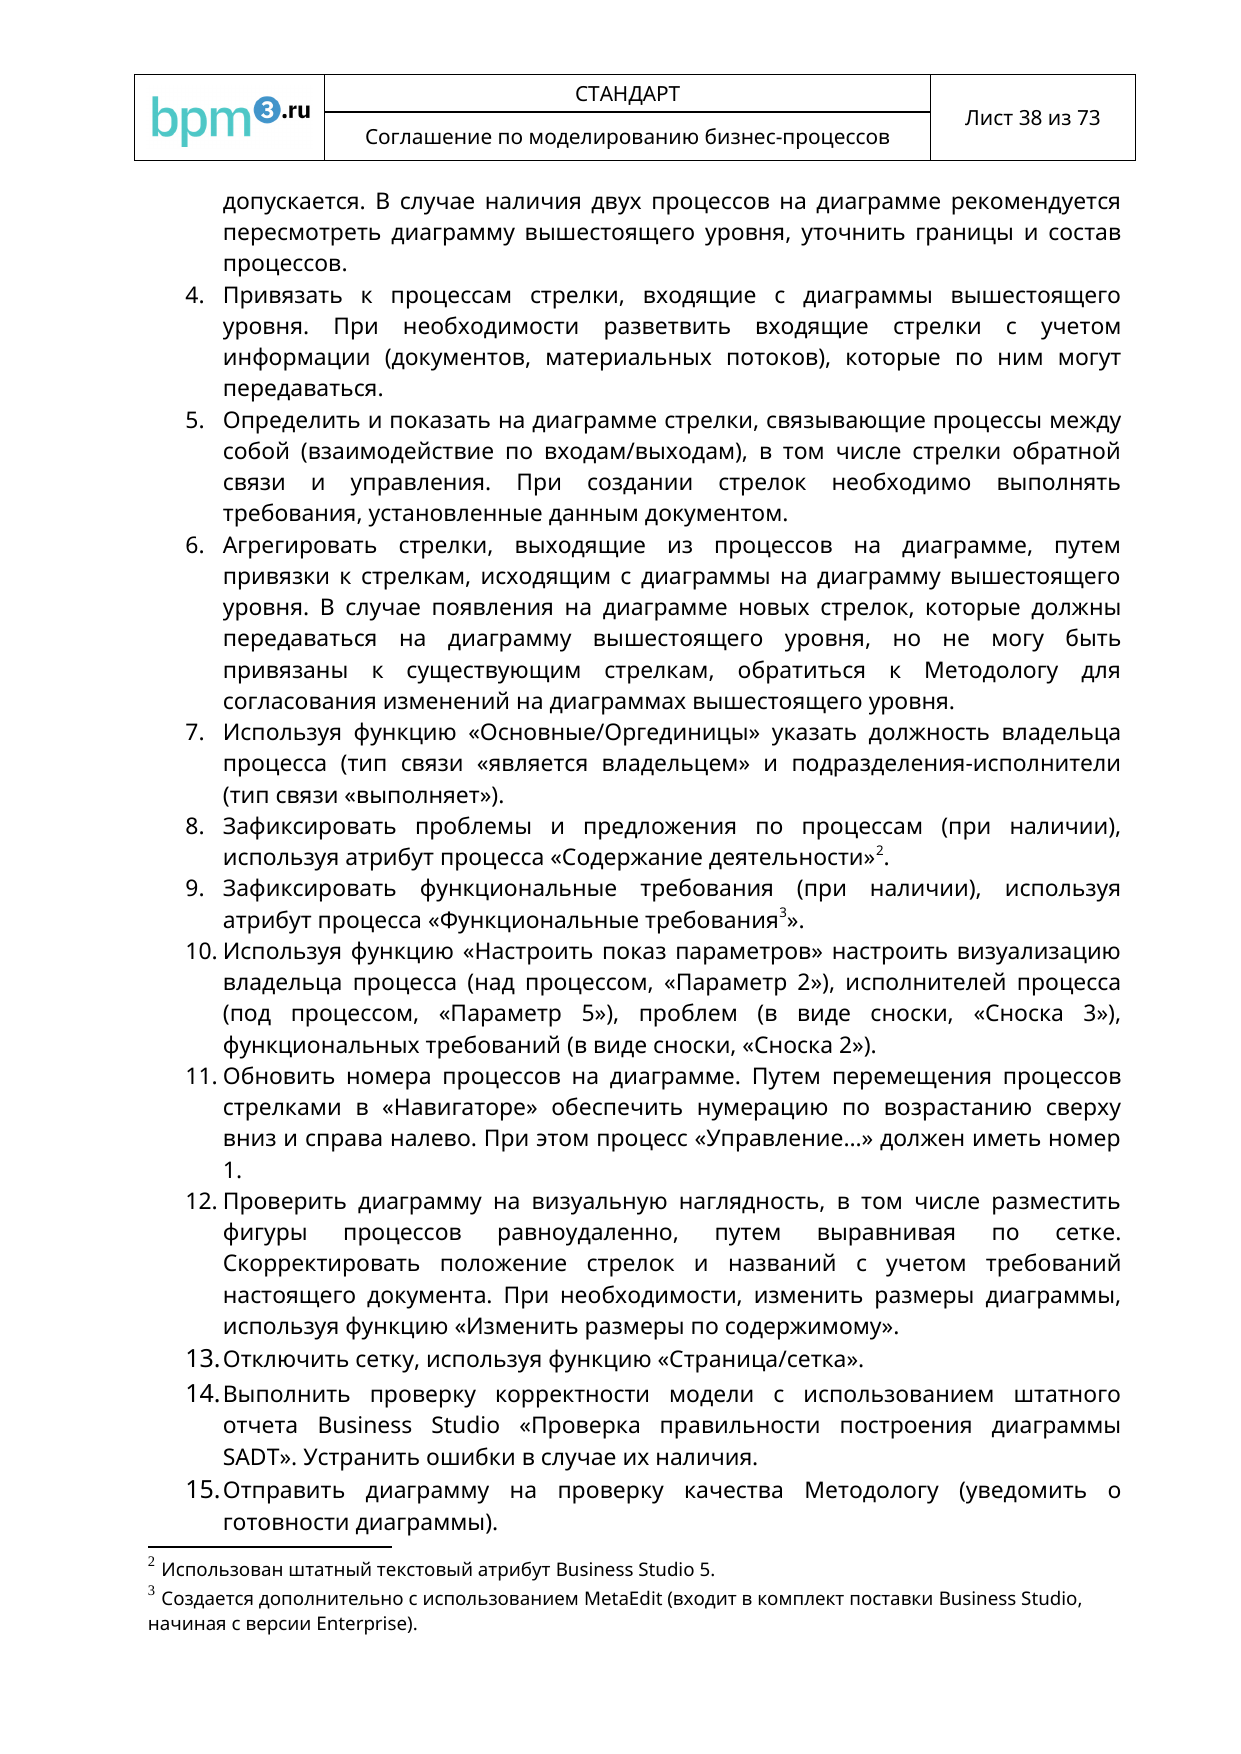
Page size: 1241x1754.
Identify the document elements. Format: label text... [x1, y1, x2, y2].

list Привязать к процессам стрелки, входящие с диаграммы вышестоящего уровня. При необходимости разветвить входящие стрелки с учетом информации (документов, материальных потоков), которые по ним могут передаваться. [185, 279, 1122, 404]
list Агрегировать стрелки, выходящие из процессов на диаграмме, путем привязки к стрелкам, исходящим с диаграммы на диаграмму вышестоящего уровня. В случае появления на диаграмме новых стрелок, которые должны передаваться на диаграмму вышестоящего уровня, но не могу быть привязаны к существующим стрелкам, обратиться к Методологу для согласования изменений на диаграммах вышестоящего уровня. [185, 529, 1122, 716]
list Зафиксировать функциональные требования (при наличии), используя атрибут процесса «Функциональные требования». [185, 872, 1122, 935]
list Выполнить проверку корректности модели с использованием штатного отчета Business Studio «Проверка правильности построения диаграммы SADT». Устранить ошибки в случае их наличия. [185, 1375, 1122, 1472]
list Проверить диаграмму на визуальную наглядность, в том числе разместить фигуры процессов равноудаленно, путем выравнивая по сетке. Скорректировать положение стрелок и названий с учетом требований настоящего документа. При необходимости, изменить размеры диаграммы, используя функцию «Изменить размеры по содержимому». [185, 1185, 1122, 1341]
list Зафиксировать проблемы и предложения по процессам (при наличии), используя атрибут процесса «Содержание деятельности». [185, 810, 1122, 872]
list Обновить номера процессов на диаграмме. Путем перемещения процессов стрелками в «Навигаторе» обеспечить нумерацию по возрастанию сверху вниз и справа налево. При этом процесс «Управление…» должен иметь номер 1. [185, 1060, 1122, 1185]
list Используя функцию «Настроить показ параметров» настроить визуализацию владельца процесса (над процессом, «Параметр 2»), исполнителей процесса (под процессом, «Параметр 5»), проблем (в виде сноски, «Сноска 3»), функциональных требований (в виде сноски, «Сноска 2»). [185, 935, 1122, 1060]
list Отключить сетку, используя функцию «Страница/сетка». [185, 1341, 1122, 1375]
picture [146, 85, 313, 149]
list Определить и показать на диаграмме стрелки, связывающие процессы между собой (взаимодействие по входам/выходам), в том числе стрелки обратной связи и управления. При создании стрелок необходимо выполнять требования, установленные данным документом. [185, 404, 1122, 529]
list Используя функцию «Основные/Оргединицы» указать должность владельца процесса (тип связи «является владельцем» и подразделения-исполнители (тип связи «выполняет»). [185, 716, 1122, 810]
list Отправить диаграмму на проверку качества Методологу (уведомить о готовности диаграммы). [185, 1472, 1122, 1537]
